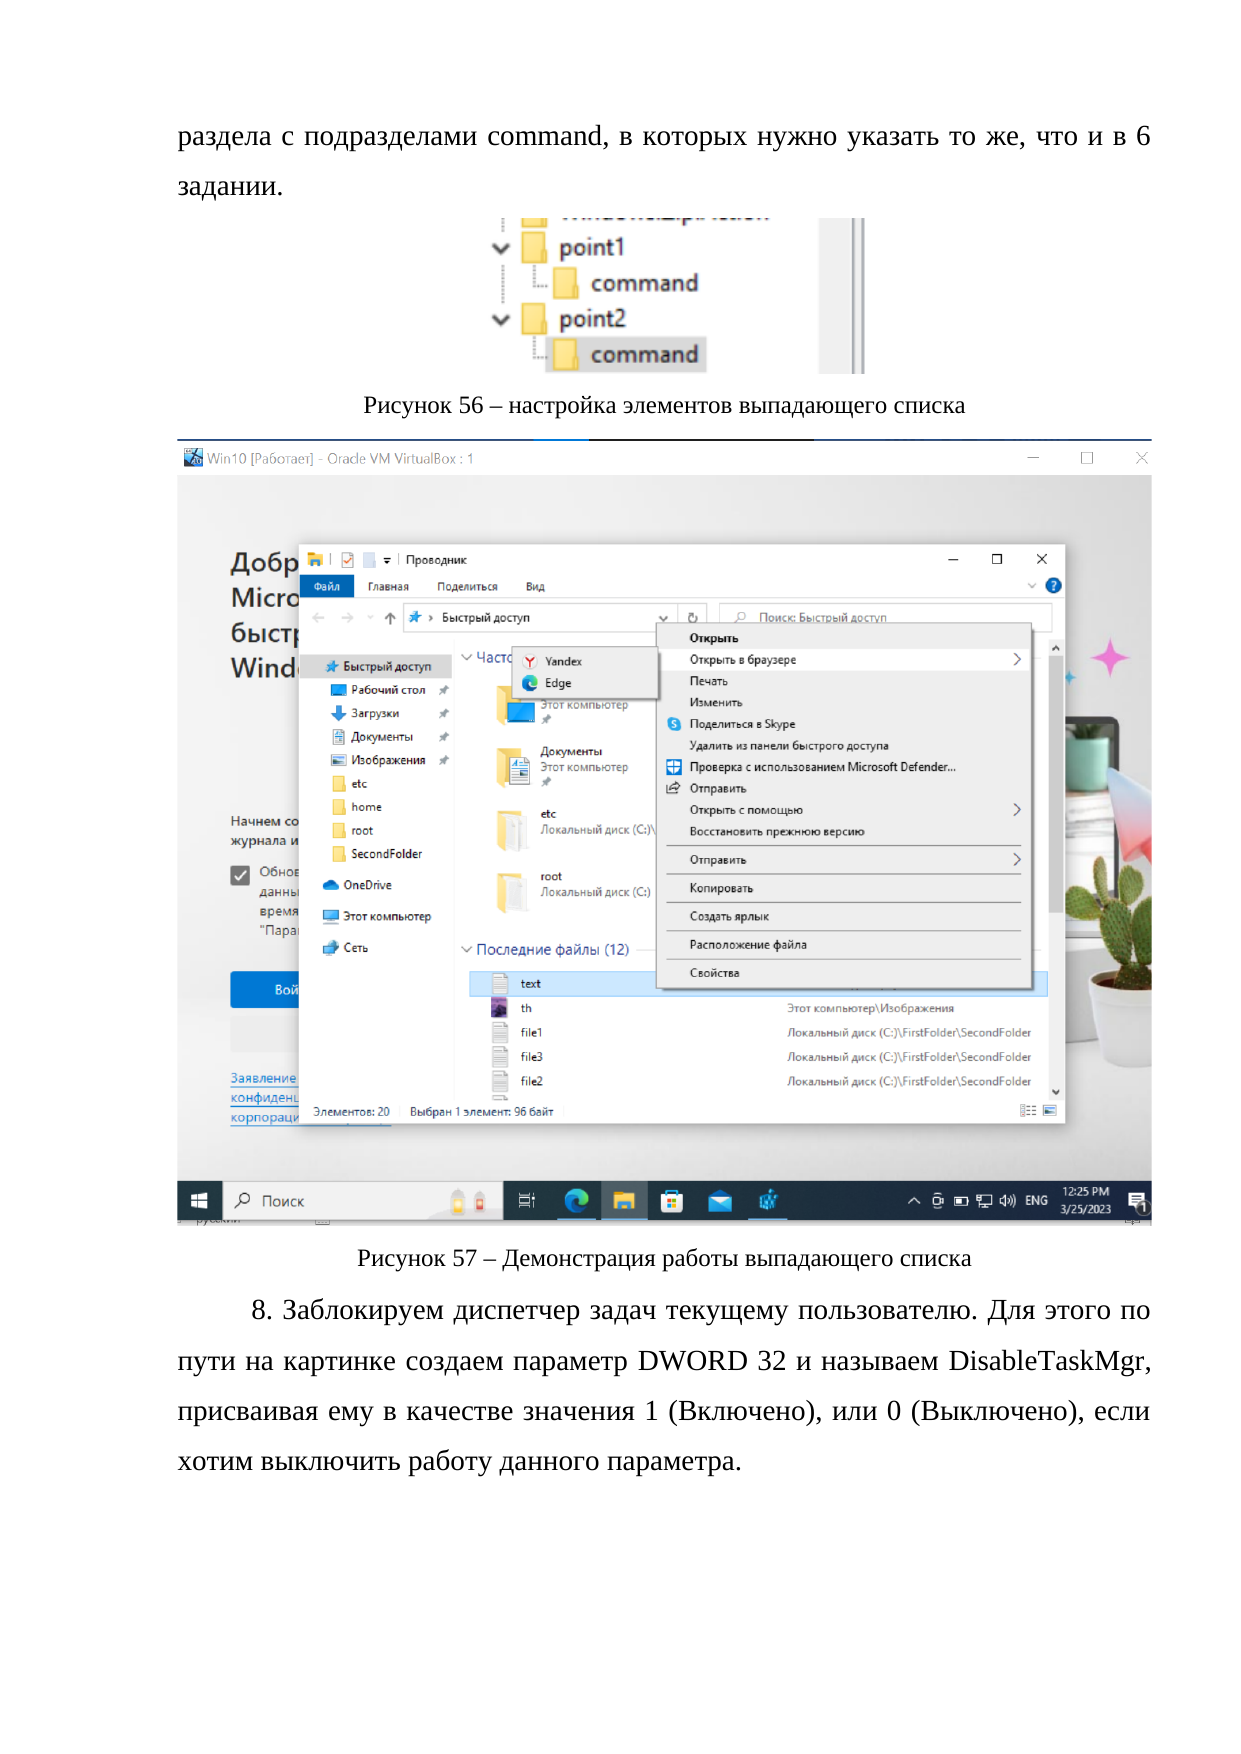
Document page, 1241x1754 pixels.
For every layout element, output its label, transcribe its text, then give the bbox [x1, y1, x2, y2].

text 8. Заблокируем диспетчер задач текущему пользователю. Для этого по пути на картинке создаем параметр DWORD 32 и называем DisableTaskMgr, присваивая ему в качестве значения 1 (Включено), или 0 (Выключено), если хотим выключить работу данного параметра. [177, 1292, 1152, 1477]
picture [447, 218, 882, 374]
picture [177, 439, 1152, 1226]
text Рисунок 56 – настройка элементов выпадающего списка [177, 390, 1152, 419]
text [177, 118, 1152, 202]
text Рисунок 57 – Демонстрация работы выпадающего списка [177, 1243, 1152, 1271]
